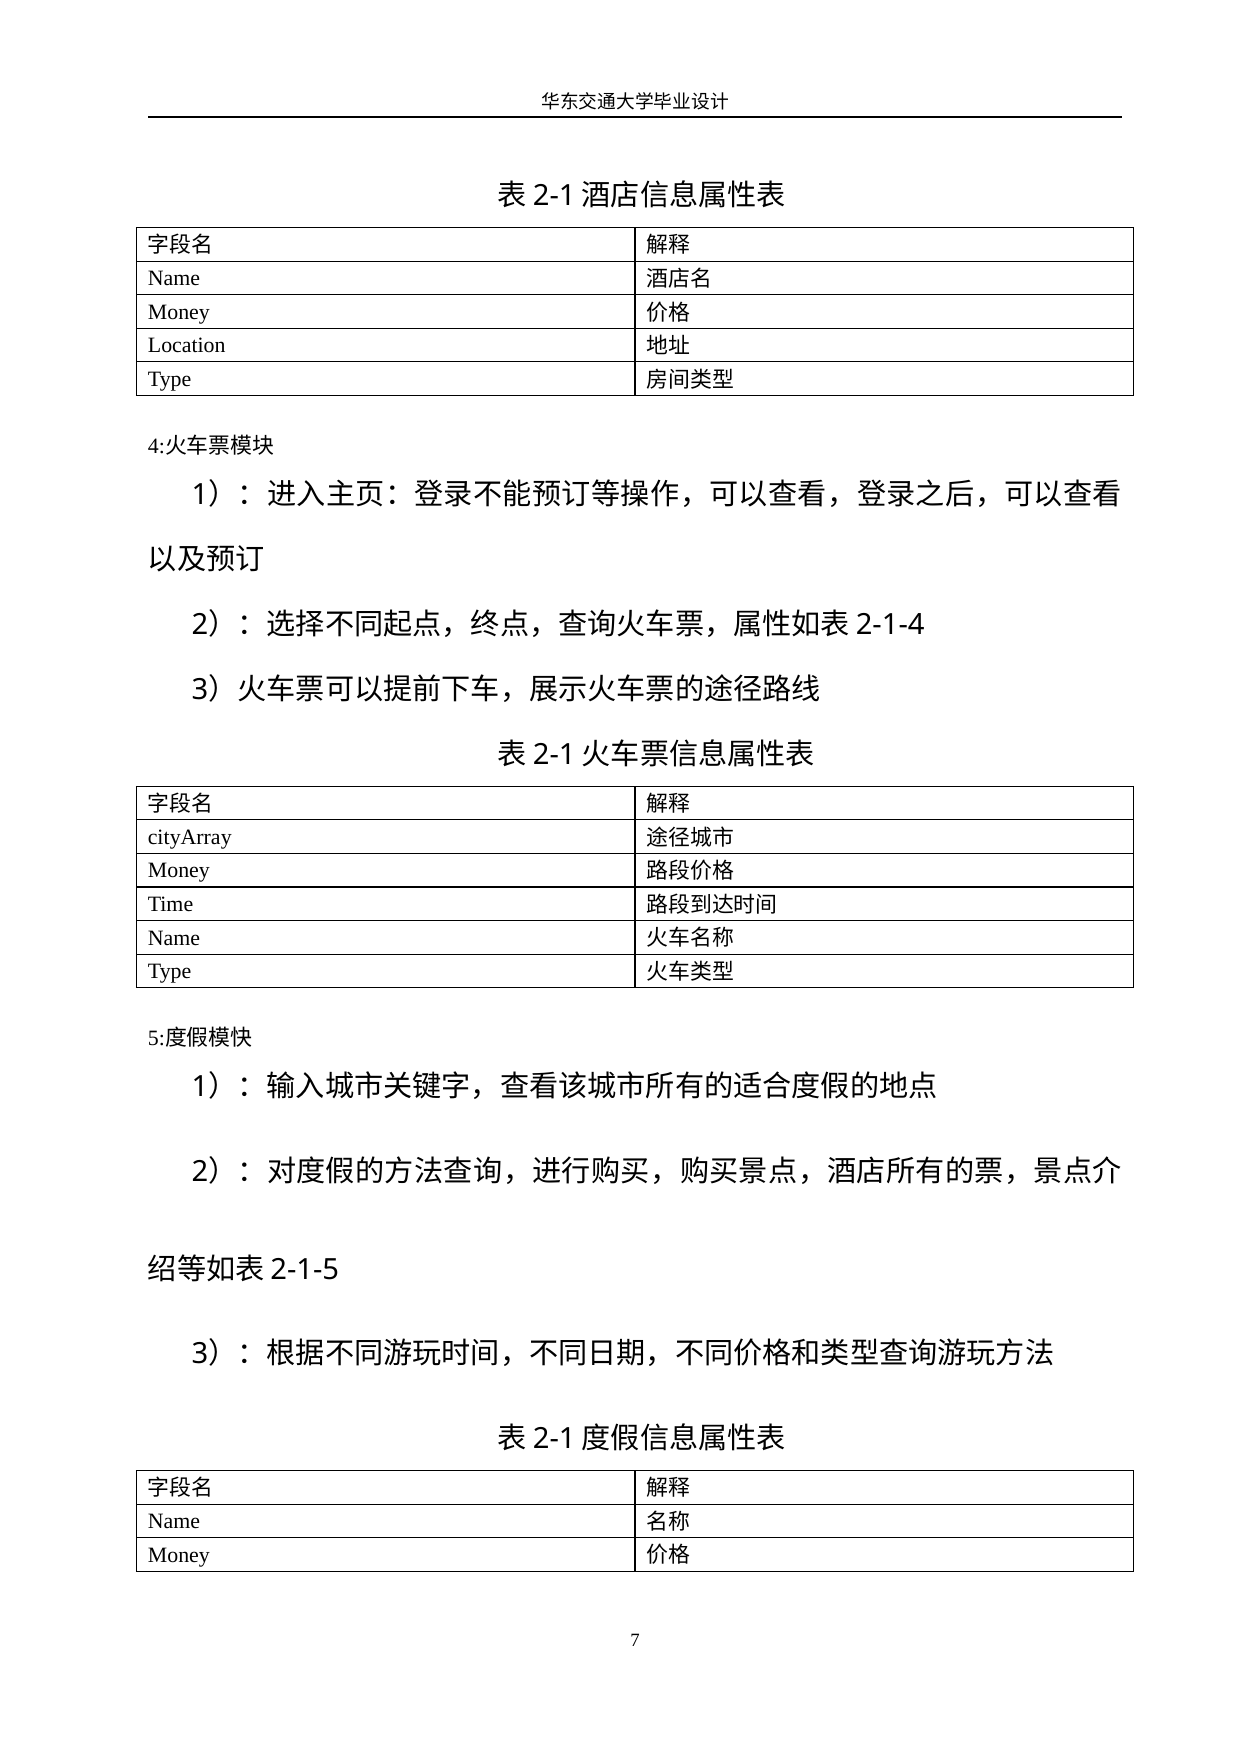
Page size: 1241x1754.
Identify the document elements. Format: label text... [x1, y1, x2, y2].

list ：输入城市关键字，查看该城市所有的适合度假的地点 [148, 1053, 1122, 1118]
table_cell Money [137, 295, 634, 328]
table_cell 途径城市 [636, 820, 1133, 853]
table_cell Name [137, 1505, 634, 1537]
list ：选择不同起点，终点，查询火车票，属性如表2-1-4 [148, 591, 1122, 656]
table_header 解释 [636, 787, 1133, 819]
text 4:火车票模块 [148, 428, 1122, 461]
text 5:度假模快 [148, 1021, 1122, 1053]
list 表2-1火车票信息属性表 [454, 721, 1122, 786]
table_cell 价格 [636, 1538, 1133, 1571]
table_cell 房间类型 [636, 362, 1133, 395]
list 表2-1酒店信息属性表 [454, 162, 1122, 227]
table_cell 路段价格 [636, 854, 1133, 886]
table_header 解释 [636, 228, 1133, 261]
table_cell Type [137, 955, 634, 987]
table_cell Location [137, 329, 634, 361]
table_cell Name [137, 921, 634, 953]
table_header 字段名 [137, 228, 634, 261]
table_cell Money [137, 1538, 634, 1571]
table_cell 价格 [636, 295, 1133, 328]
list ：根据不同游玩时间，不同日期，不同价格和类型查询游玩方法 [148, 1320, 1122, 1385]
list ：进入主页：登录不能预订等操作，可以查看，登录之后，可以查看以及预订 [148, 461, 1122, 591]
table_cell 火车名称 [636, 921, 1133, 953]
table_cell 地址 [636, 329, 1133, 361]
table_cell 火车类型 [636, 955, 1133, 987]
table_cell 路段到达时间 [636, 888, 1133, 920]
table_cell Money [137, 854, 634, 886]
table_header 字段名 [137, 1471, 634, 1503]
table_header 字段名 [137, 787, 634, 819]
list 火车票可以提前下车，展示火车票的途径路线 [148, 656, 1122, 721]
table_cell 酒店名 [636, 262, 1133, 294]
table_cell Type [137, 362, 634, 395]
table_cell Name [137, 262, 634, 294]
table_cell 名称 [636, 1505, 1133, 1537]
table_cell Time [137, 888, 634, 920]
table_header 解释 [636, 1471, 1133, 1503]
list 表2-1度假信息属性表 [454, 1405, 1122, 1470]
list ：对度假的方法查询，进行购买，购买景点，酒店所有的票，景点介绍等如表2-1-5 [148, 1138, 1122, 1300]
table_cell cityArray [137, 820, 634, 853]
